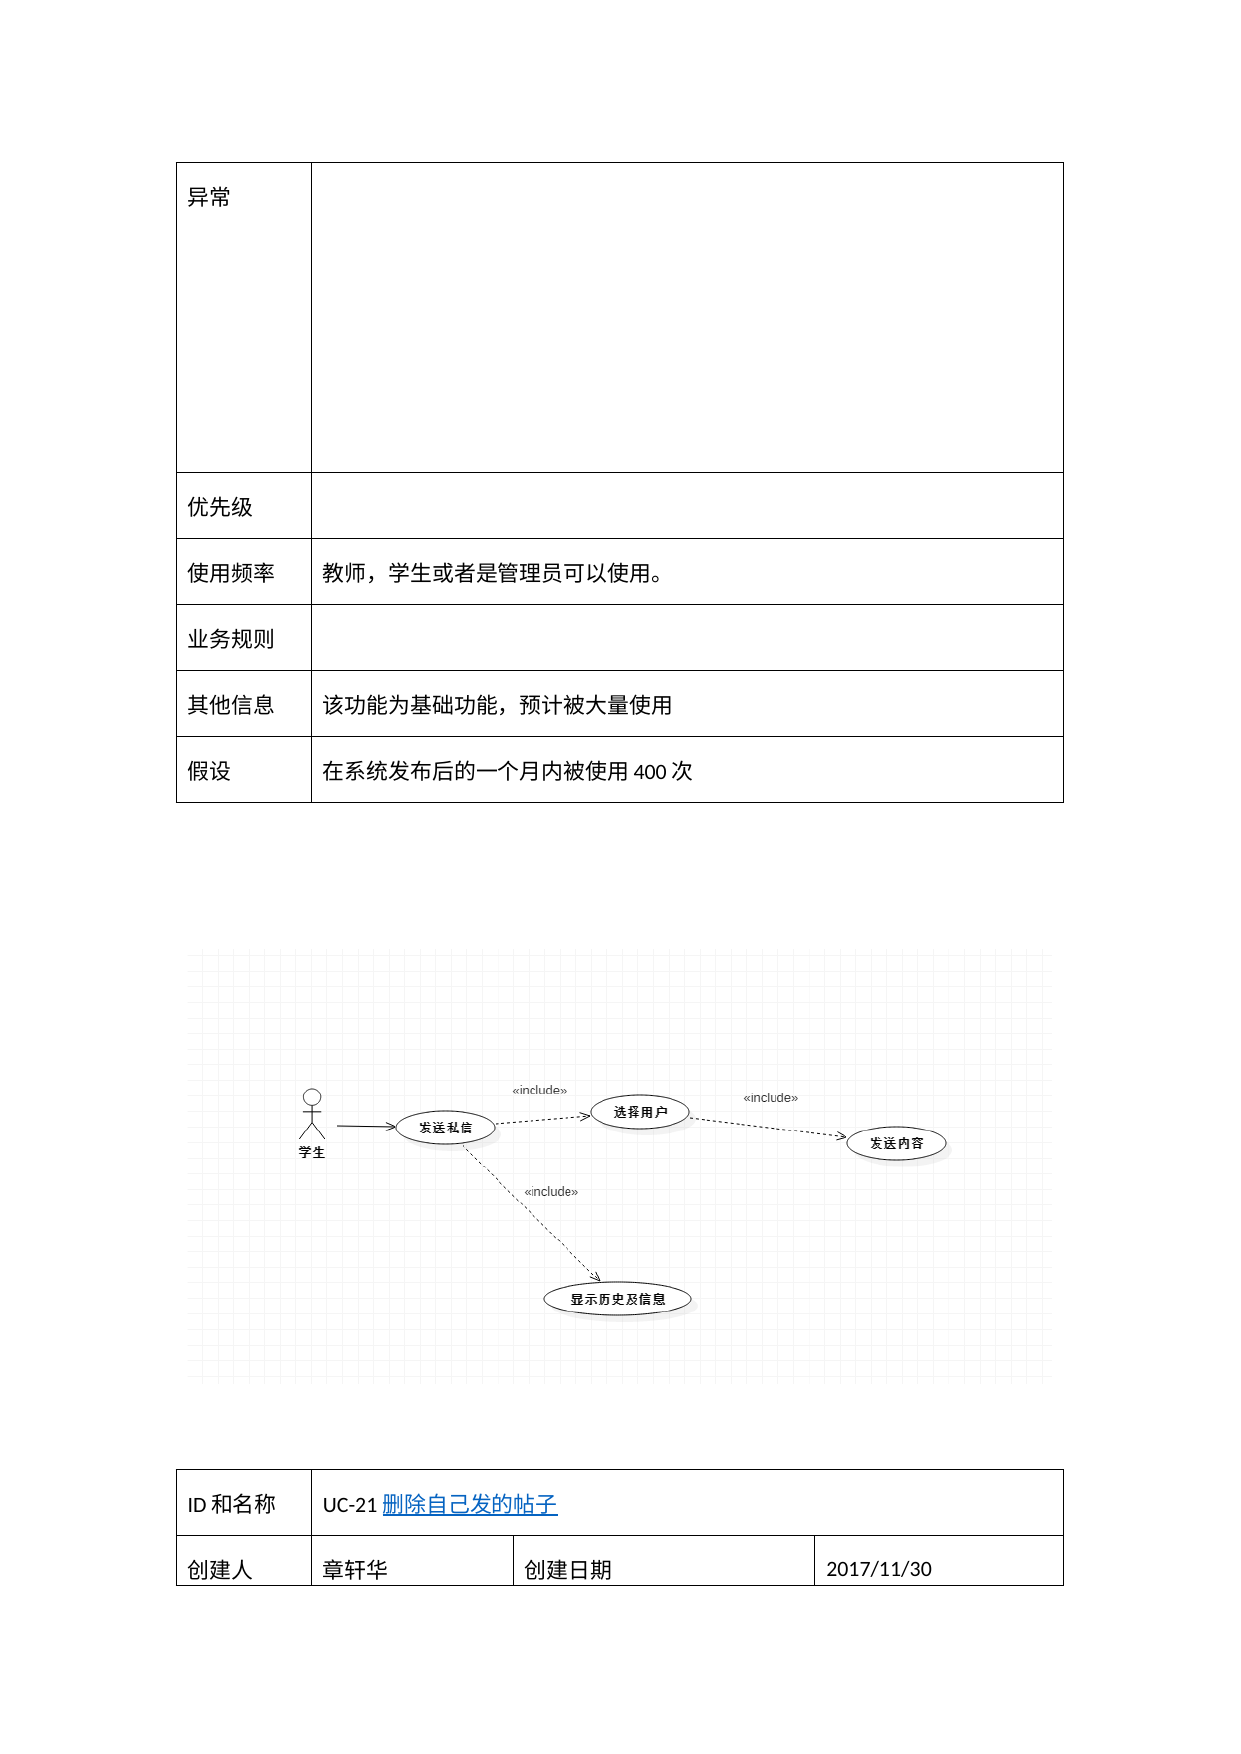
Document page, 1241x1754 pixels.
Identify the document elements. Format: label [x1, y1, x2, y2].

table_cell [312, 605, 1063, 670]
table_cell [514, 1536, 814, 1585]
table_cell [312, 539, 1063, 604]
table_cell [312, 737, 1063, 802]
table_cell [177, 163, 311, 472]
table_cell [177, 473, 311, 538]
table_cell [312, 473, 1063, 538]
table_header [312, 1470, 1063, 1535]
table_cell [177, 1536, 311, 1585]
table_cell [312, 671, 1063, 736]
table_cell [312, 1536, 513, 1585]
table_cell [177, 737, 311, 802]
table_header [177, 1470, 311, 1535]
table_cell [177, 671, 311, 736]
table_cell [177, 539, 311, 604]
picture [187, 949, 1052, 1384]
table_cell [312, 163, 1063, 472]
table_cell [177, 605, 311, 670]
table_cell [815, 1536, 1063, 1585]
